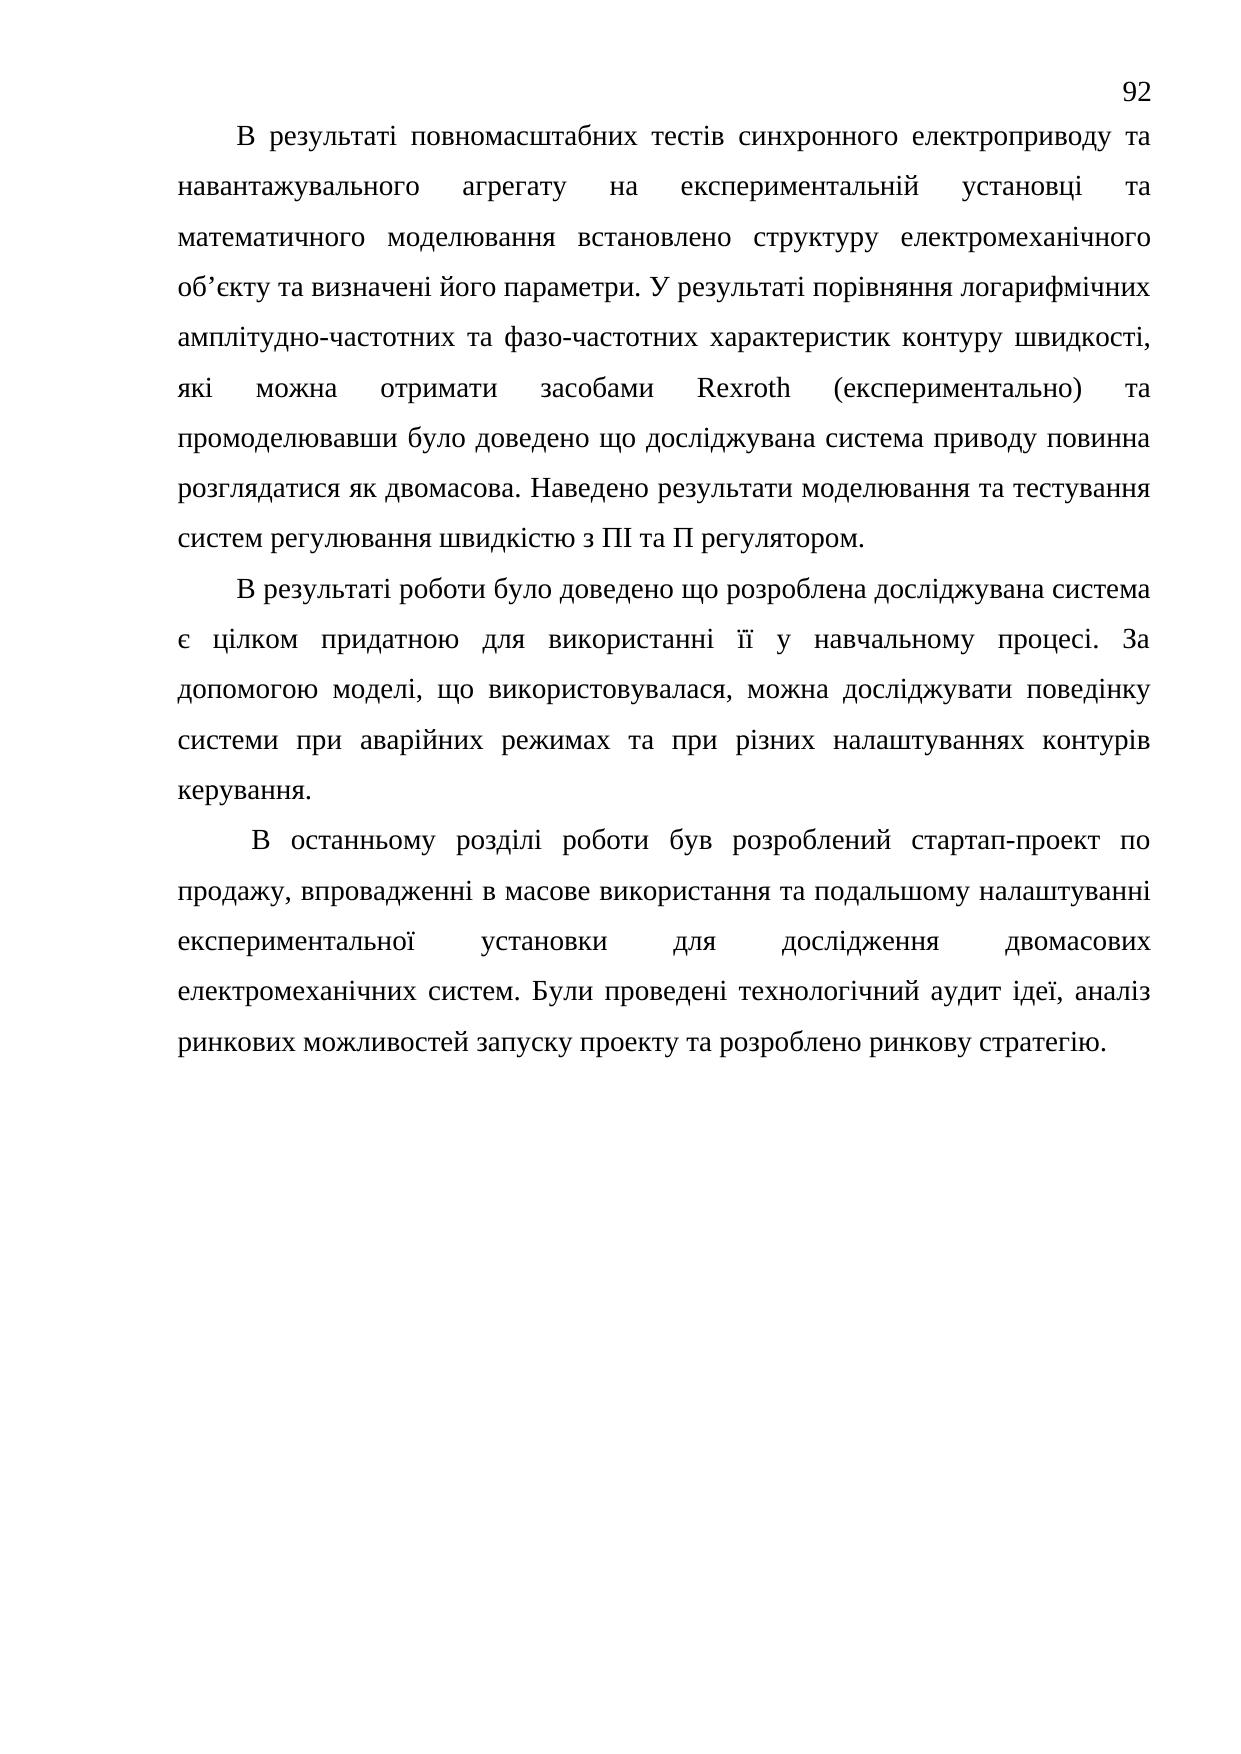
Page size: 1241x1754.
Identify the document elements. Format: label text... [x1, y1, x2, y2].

text В результаті повномасштабних тестів синхронного електроприводу та навантажувального агрегату на експериментальній установці та математичного моделювання встановлено структуру електромеханічного об’єкту та визначені його параметри. У результаті порівняння логарифмічних амплітудно-частотних та фазо-частотних характеристик контуру швидкості, які можна отримати засобами Rexroth (експериментально) та промоделювавши було доведено що досліджувана система приводу повинна розглядатися як двомасова. Наведено результати моделювання та тестування систем регулювання швидкістю з ПІ та П регулятором. [177, 118, 1152, 554]
text В останньому розділі роботи був розроблений стартап-проект по продажу, впровадженні в масове використання та подальшому налаштуванні експериментальної установки для дослідження двомасових електромеханічних систем. Були проведені технологічний аудит ідеї, аналіз ринкових можливостей запуску проекту та розроблено ринкову стратегію. [177, 822, 1152, 1057]
text В результаті роботи було доведено що розроблена досліджувана система є цілком придатною для використанні її у навчальному процесі. За допомогою моделі, що використовувалася, можна досліджувати поведінку системи при аварійних режимах та при різних налаштуваннях контурів керування. [177, 571, 1152, 806]
